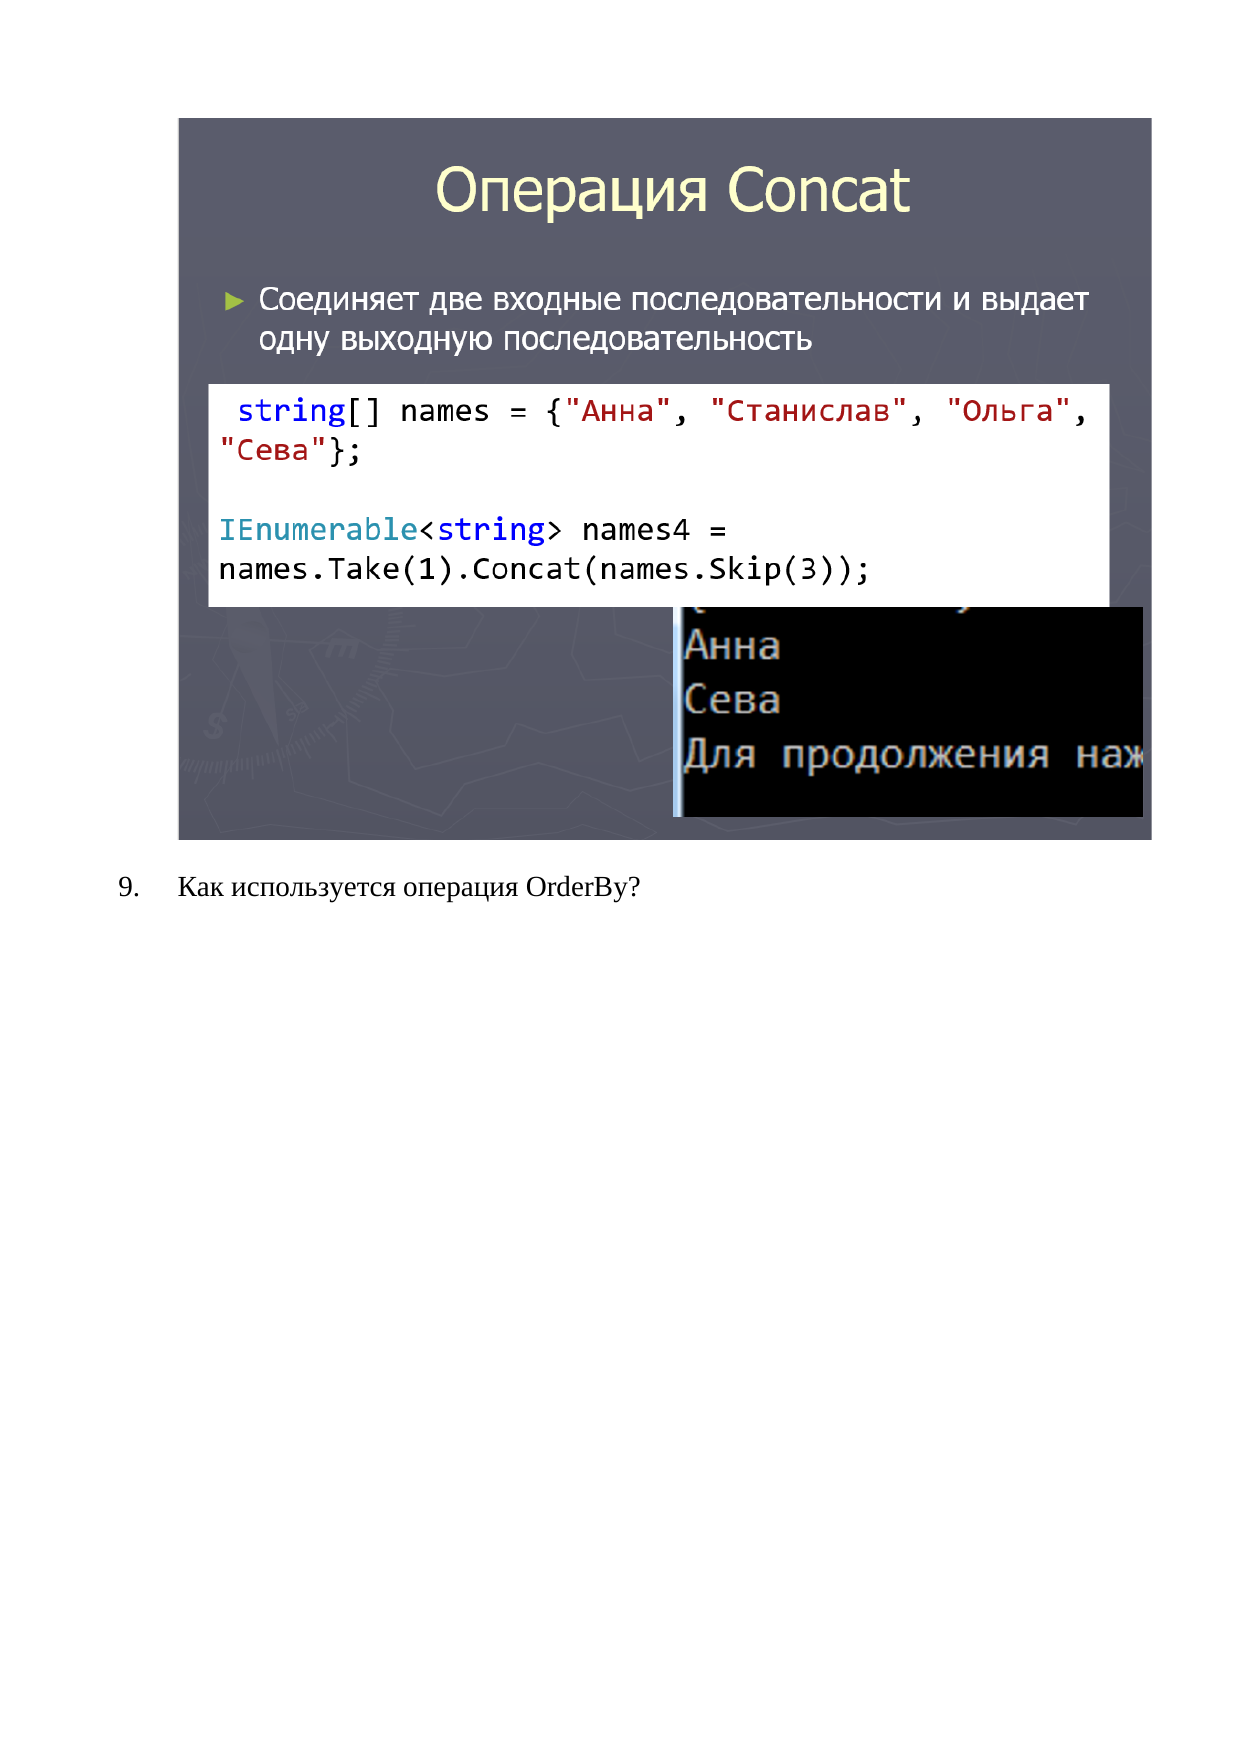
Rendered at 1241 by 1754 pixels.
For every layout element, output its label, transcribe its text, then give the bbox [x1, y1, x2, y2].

list Как используется операция OrderBy? [118, 869, 1152, 902]
picture [177, 118, 1152, 840]
